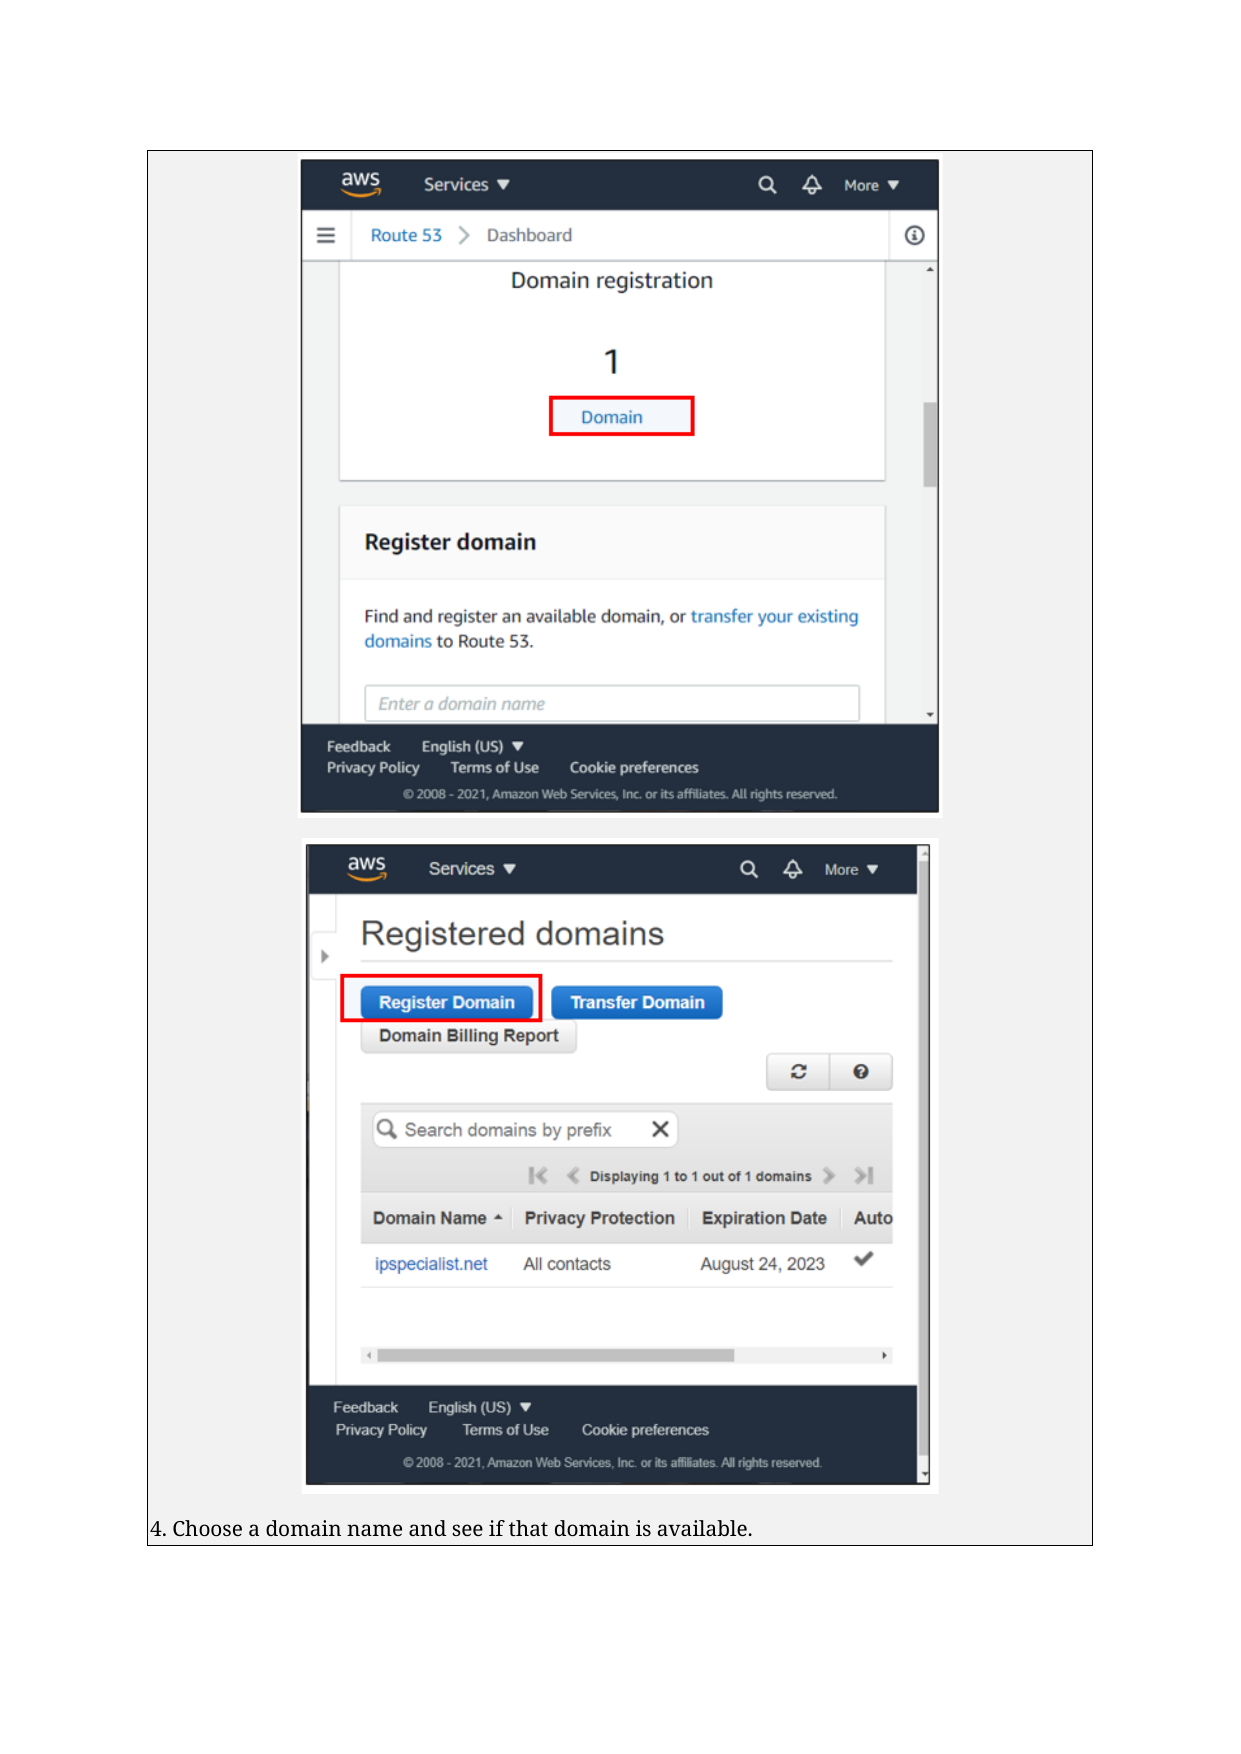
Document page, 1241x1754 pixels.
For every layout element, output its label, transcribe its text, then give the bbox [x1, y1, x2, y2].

picture [301, 838, 939, 1494]
picture [297, 153, 943, 818]
text 4. Choose a domain name and see if that domain is available. [148, 1511, 1092, 1545]
